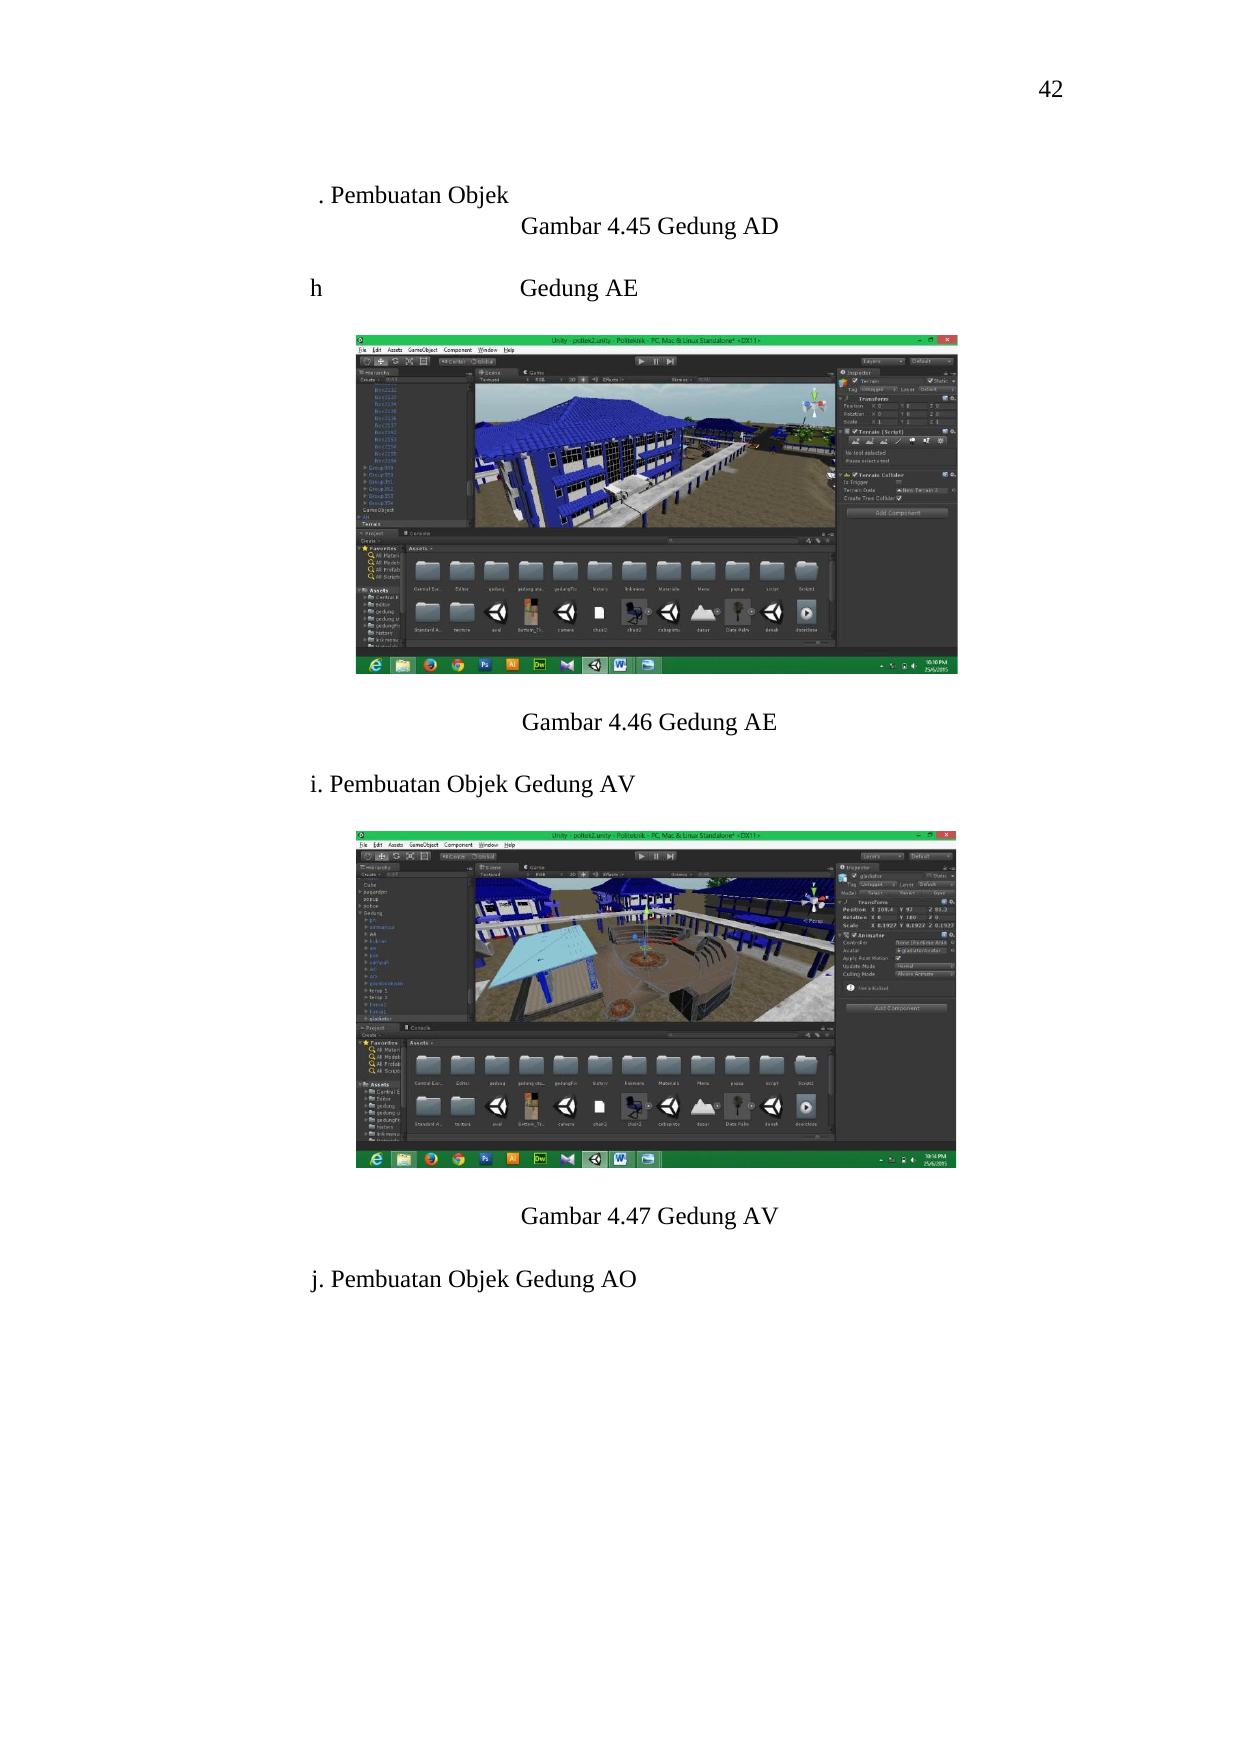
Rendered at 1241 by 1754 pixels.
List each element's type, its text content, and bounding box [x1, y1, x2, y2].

text h Gedung AE [236, 273, 982, 302]
text j. Pembuatan Objek Gedung AO [311, 1264, 982, 1292]
subtitle Gambar 4.46 Gedung AE [320, 707, 979, 736]
text i. Pembuatan Objek Gedung AV [310, 769, 982, 798]
subtitle Gambar 4.47 Gedung AV [320, 1201, 979, 1230]
picture [355, 335, 958, 674]
subtitle Gambar 4.45 Gedung AD [320, 211, 979, 239]
picture [356, 831, 957, 1168]
